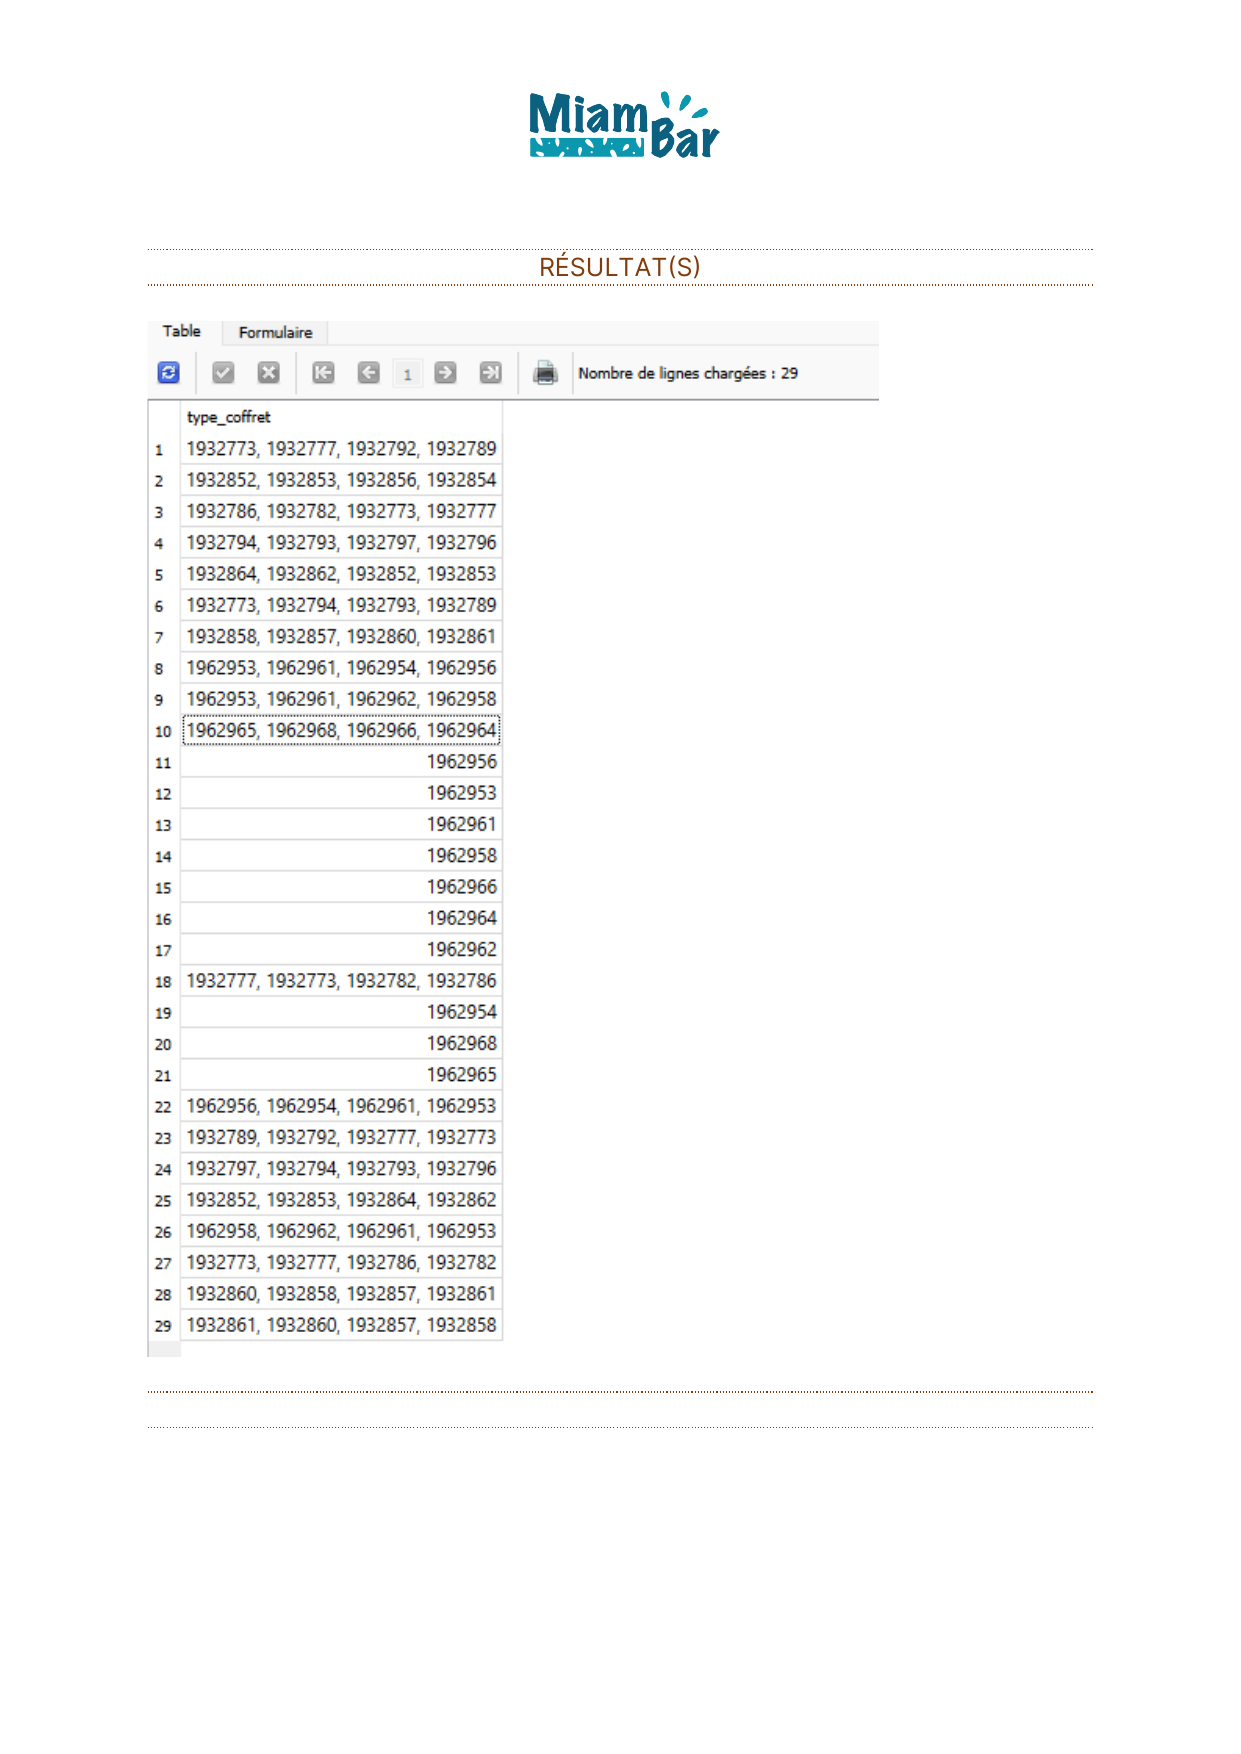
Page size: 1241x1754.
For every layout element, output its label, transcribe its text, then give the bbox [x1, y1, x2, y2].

subtitle Résultat(s) [148, 249, 1093, 286]
picture [147, 321, 879, 1357]
picture [513, 73, 728, 182]
